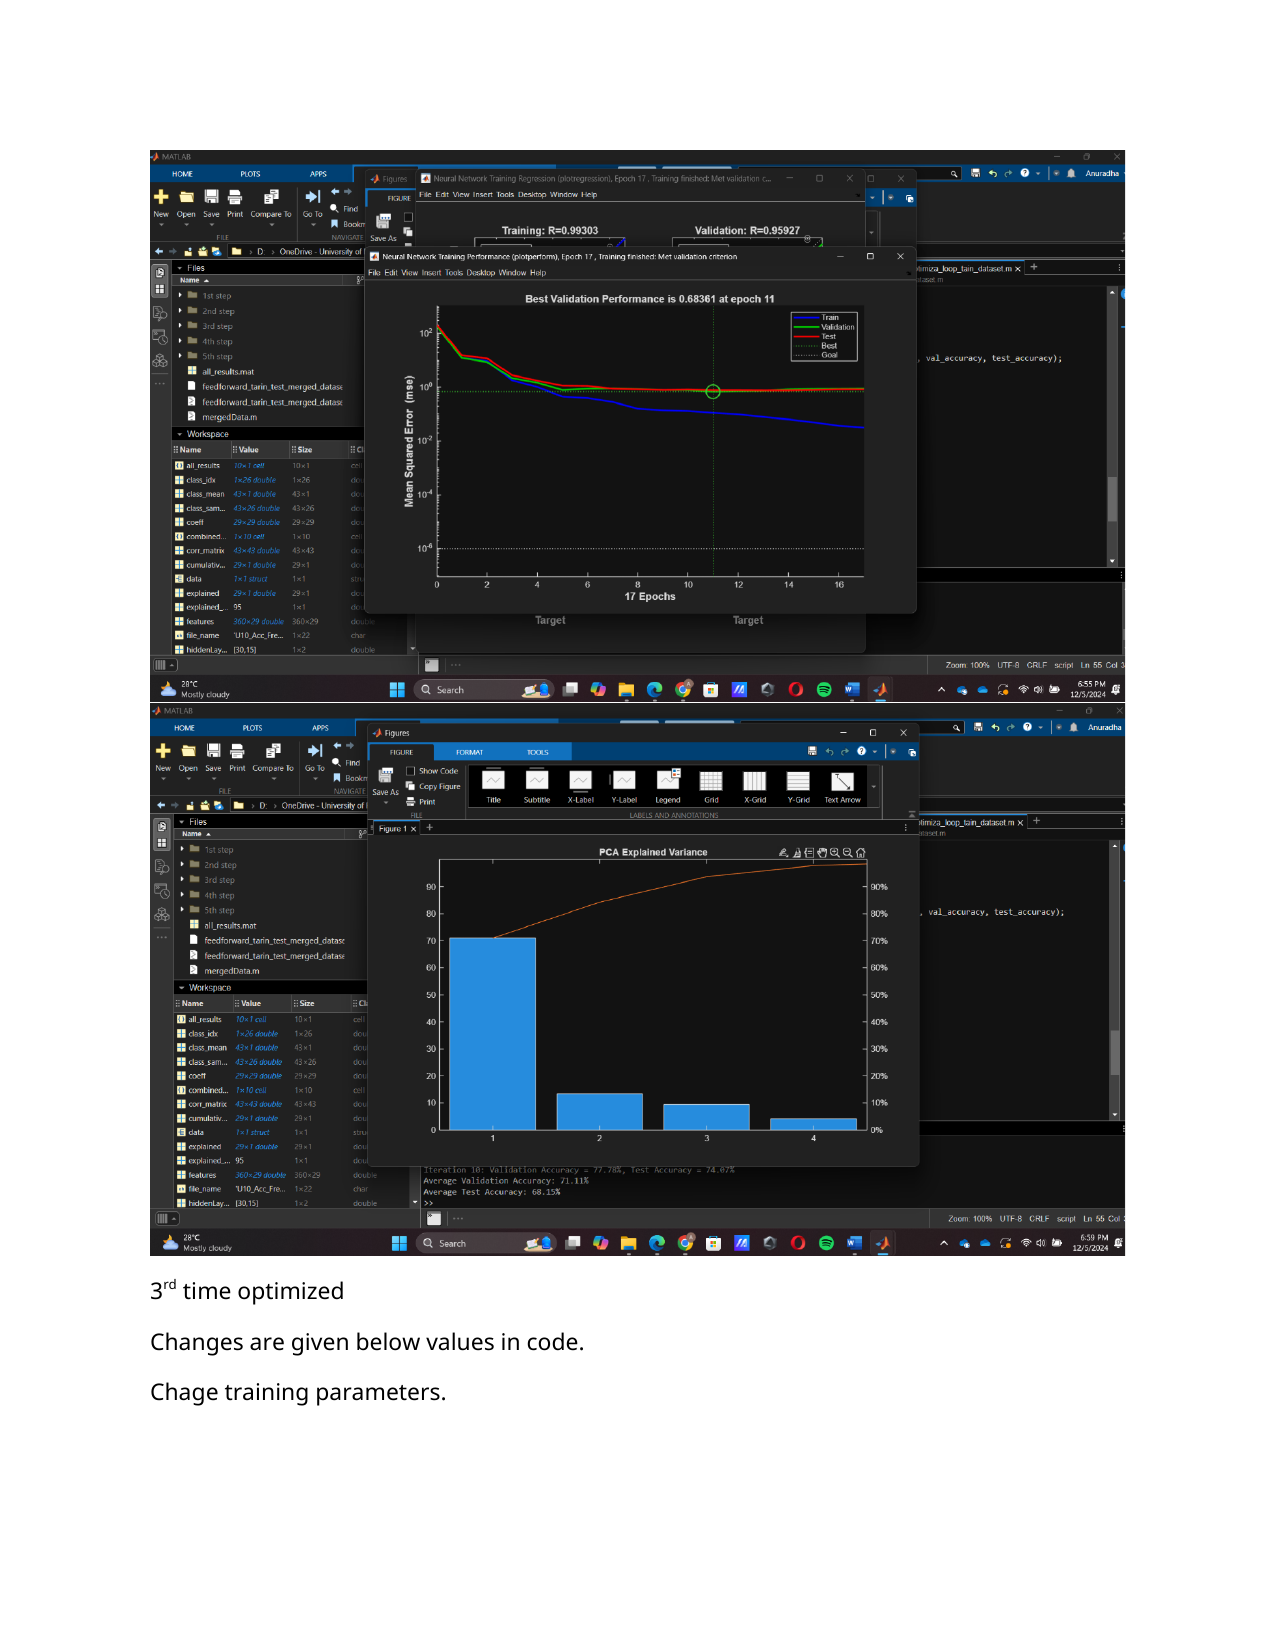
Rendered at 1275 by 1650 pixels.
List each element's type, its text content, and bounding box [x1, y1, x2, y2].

picture [150, 150, 1125, 702]
picture [150, 703, 1125, 1256]
text 3rd time optimized [150, 1275, 1125, 1306]
text Changes are given below values in code. [150, 1326, 1125, 1357]
text Chage training parameters. [150, 1376, 1125, 1407]
